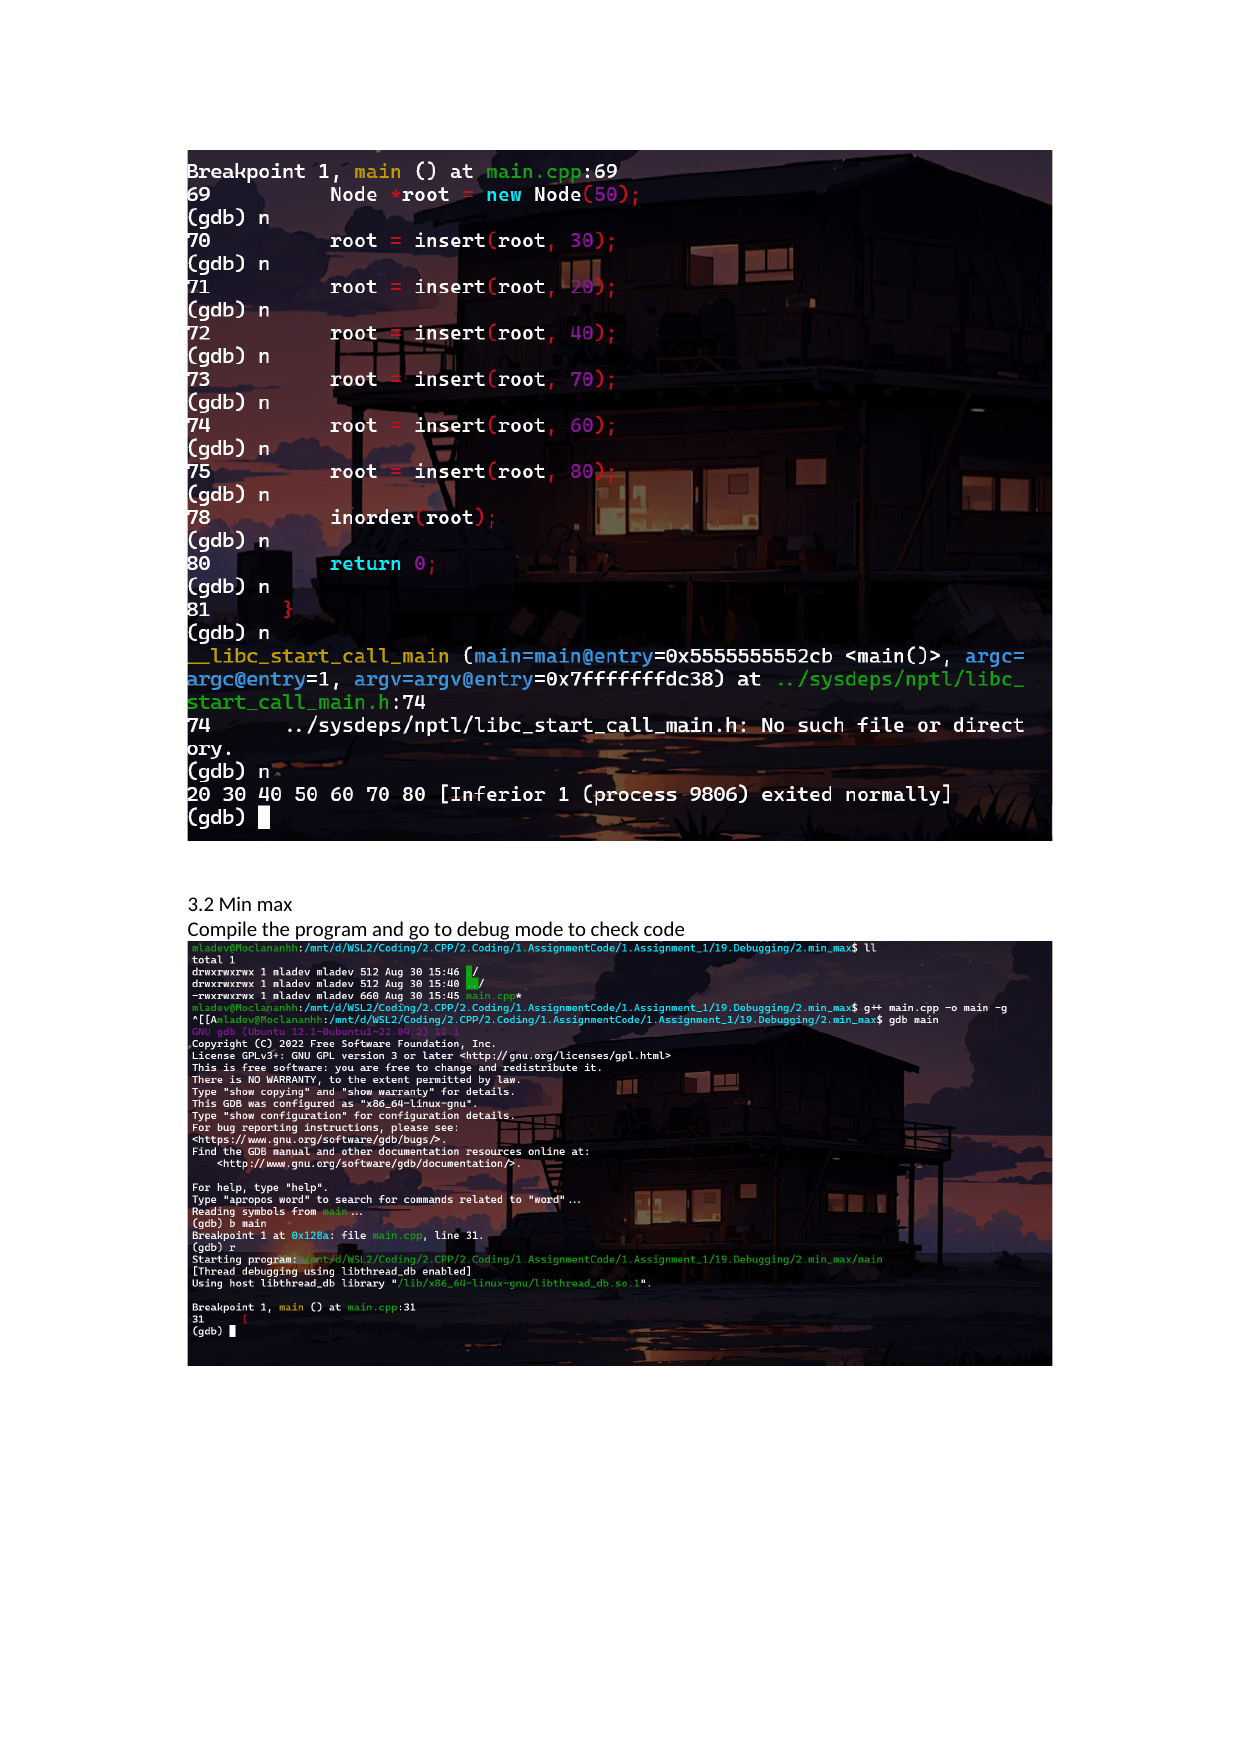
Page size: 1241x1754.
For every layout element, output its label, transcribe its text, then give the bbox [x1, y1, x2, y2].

picture [187, 150, 1053, 841]
list 3.2 Min max [187, 891, 1053, 916]
picture [187, 941, 1053, 1366]
list Compile the program and go to debug mode to check code [187, 916, 1053, 941]
